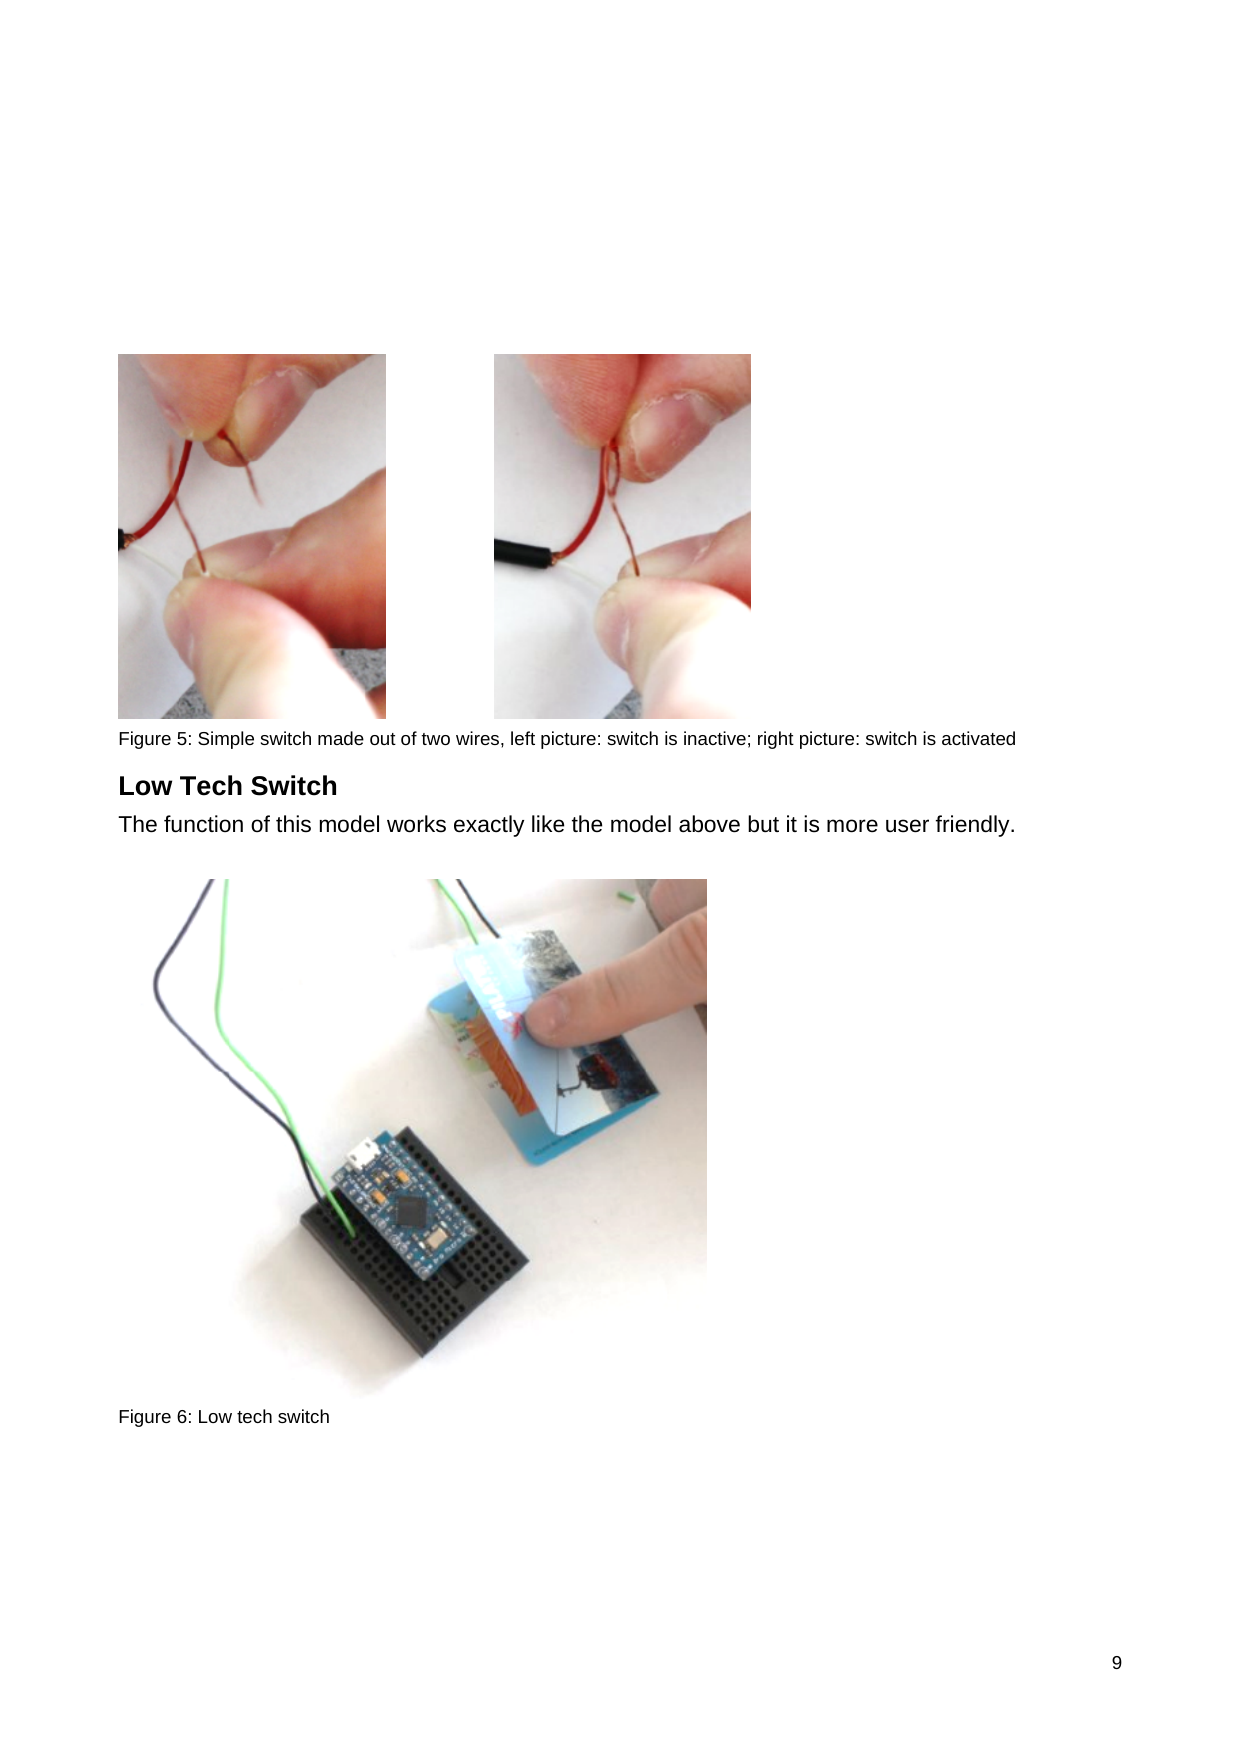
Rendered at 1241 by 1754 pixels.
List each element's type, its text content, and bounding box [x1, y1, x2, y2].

subtitle Low Tech Switch [118, 770, 1122, 802]
table_cell [484, 354, 859, 728]
text Figure 5: Simple switch made out of two wires, left picture: switch is inactive; right picture: switch is activated [118, 728, 1122, 749]
picture [494, 354, 751, 719]
picture [118, 354, 386, 719]
table_cell [107, 354, 484, 728]
picture [118, 879, 707, 1399]
text Figure 6: Low tech switch [118, 1406, 1122, 1428]
text The function of this model works exactly like the model above but it is more user friendly. [118, 811, 1122, 837]
